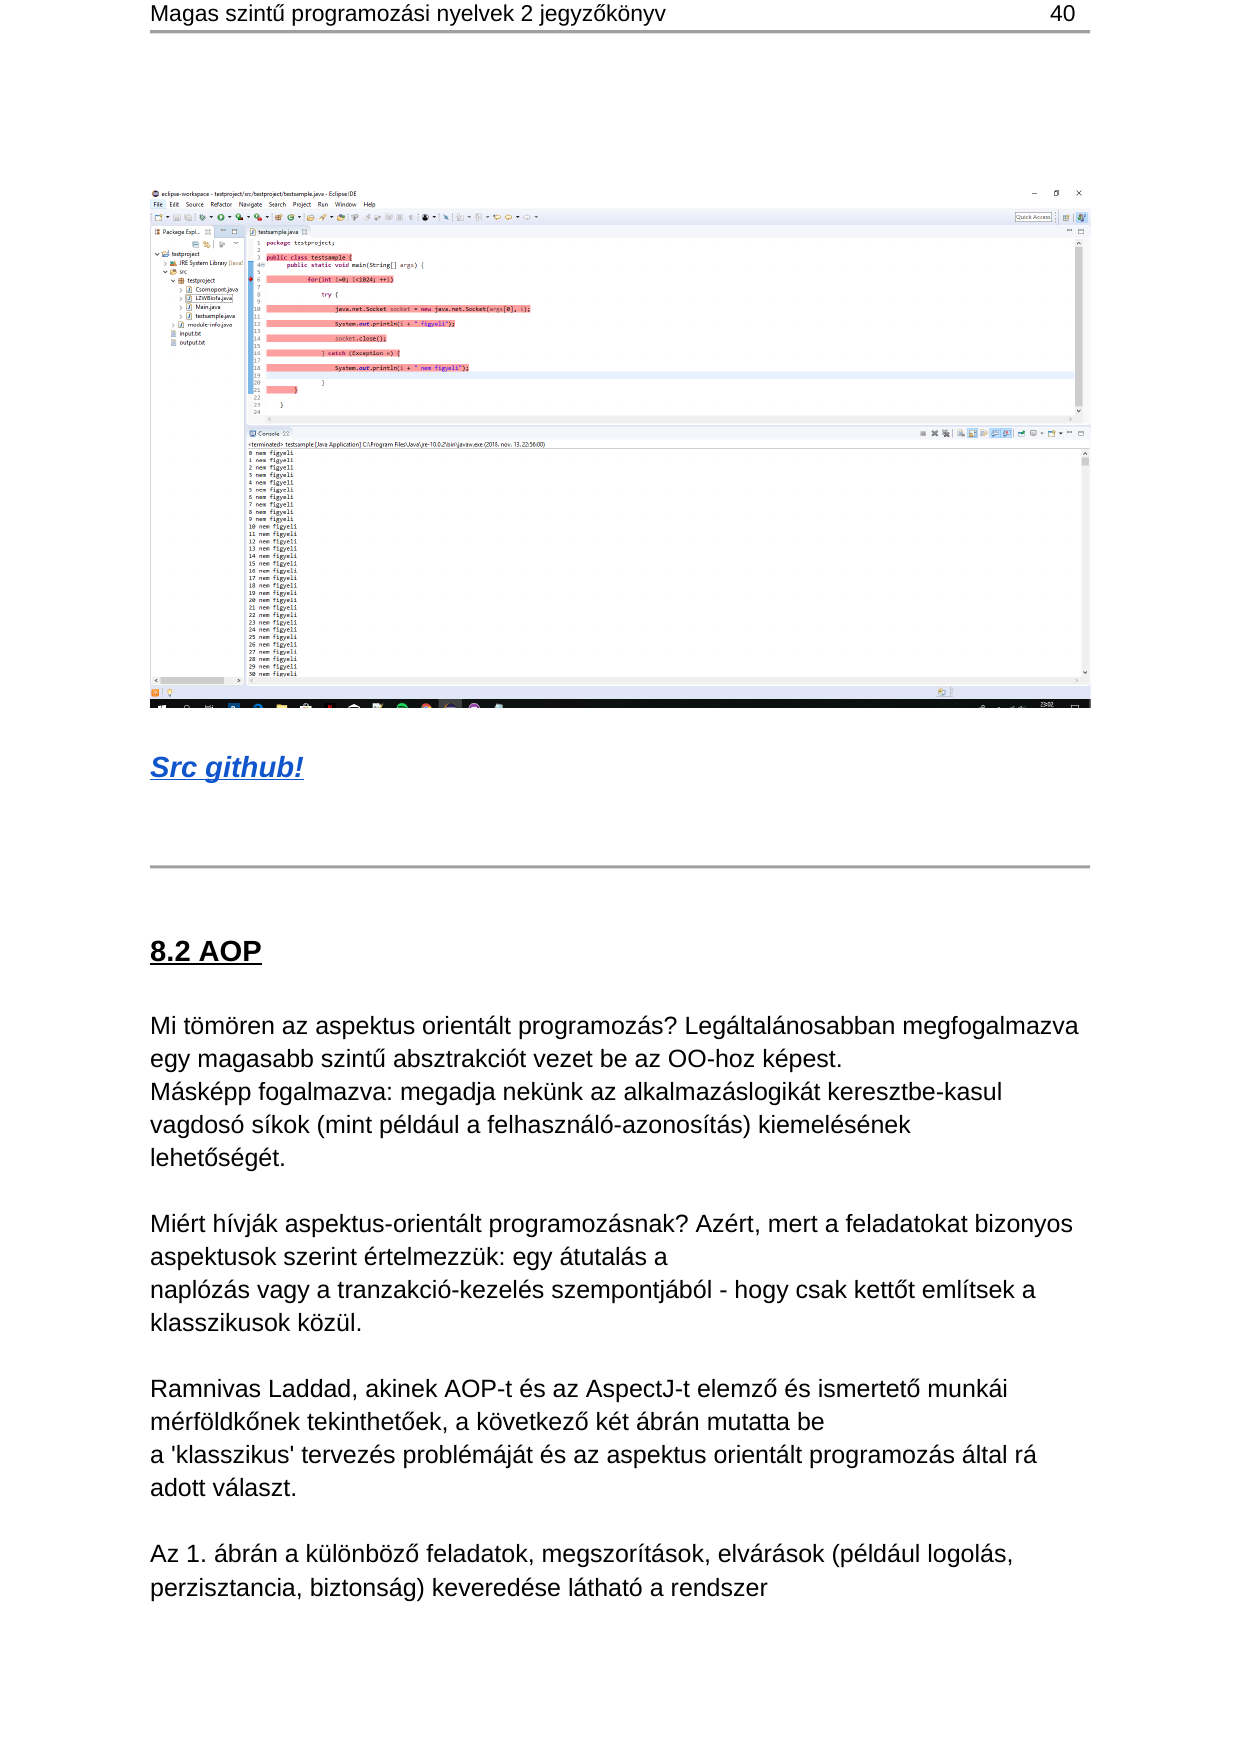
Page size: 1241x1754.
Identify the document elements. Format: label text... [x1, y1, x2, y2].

text Ramnivas Laddad, akinek AOP-t és az AspectJ-t elemző és ismertető munkái mérföldkőnek tekinthetőek, a következő két ábrán mutatta be [150, 1374, 1090, 1436]
text Másképp fogalmazva: megadja nekünk az alkalmazáslogikát keresztbe-kasul vagdosó síkok (mint például a felhasználó-azonosítás) kiemelésének [150, 1077, 1090, 1139]
text a 'klasszikus' tervezés problémáját és az aspektus orientált programozás által rá adott választ. [150, 1440, 1090, 1502]
text 8.2 AOP [150, 934, 1090, 968]
picture [150, 188, 1091, 708]
text Miért hívják aspektus-orientált programozásnak? Azért, mert a feladatokat bizonyos aspektusok szerint értelmezzük: egy átutalás a [150, 1209, 1090, 1271]
text Mi tömören az aspektus orientált programozás? Legáltalánosabban megfogalmazva egy magasabb szintű absztrakciót vezet be az OO-hoz képest. [150, 1011, 1090, 1073]
text naplózás vagy a tranzakció-kezelés szempontjából - hogy csak kettőt említsek a klasszikusok közül. [150, 1275, 1090, 1337]
text lehetőségét. [150, 1143, 1090, 1172]
text Src github! [150, 750, 1090, 783]
text Az 1. ábrán a különböző feladatok, megszorítások, elvárások (például logolás, perzisztancia, biztonság) keveredése látható a rendszer [150, 1539, 1090, 1601]
